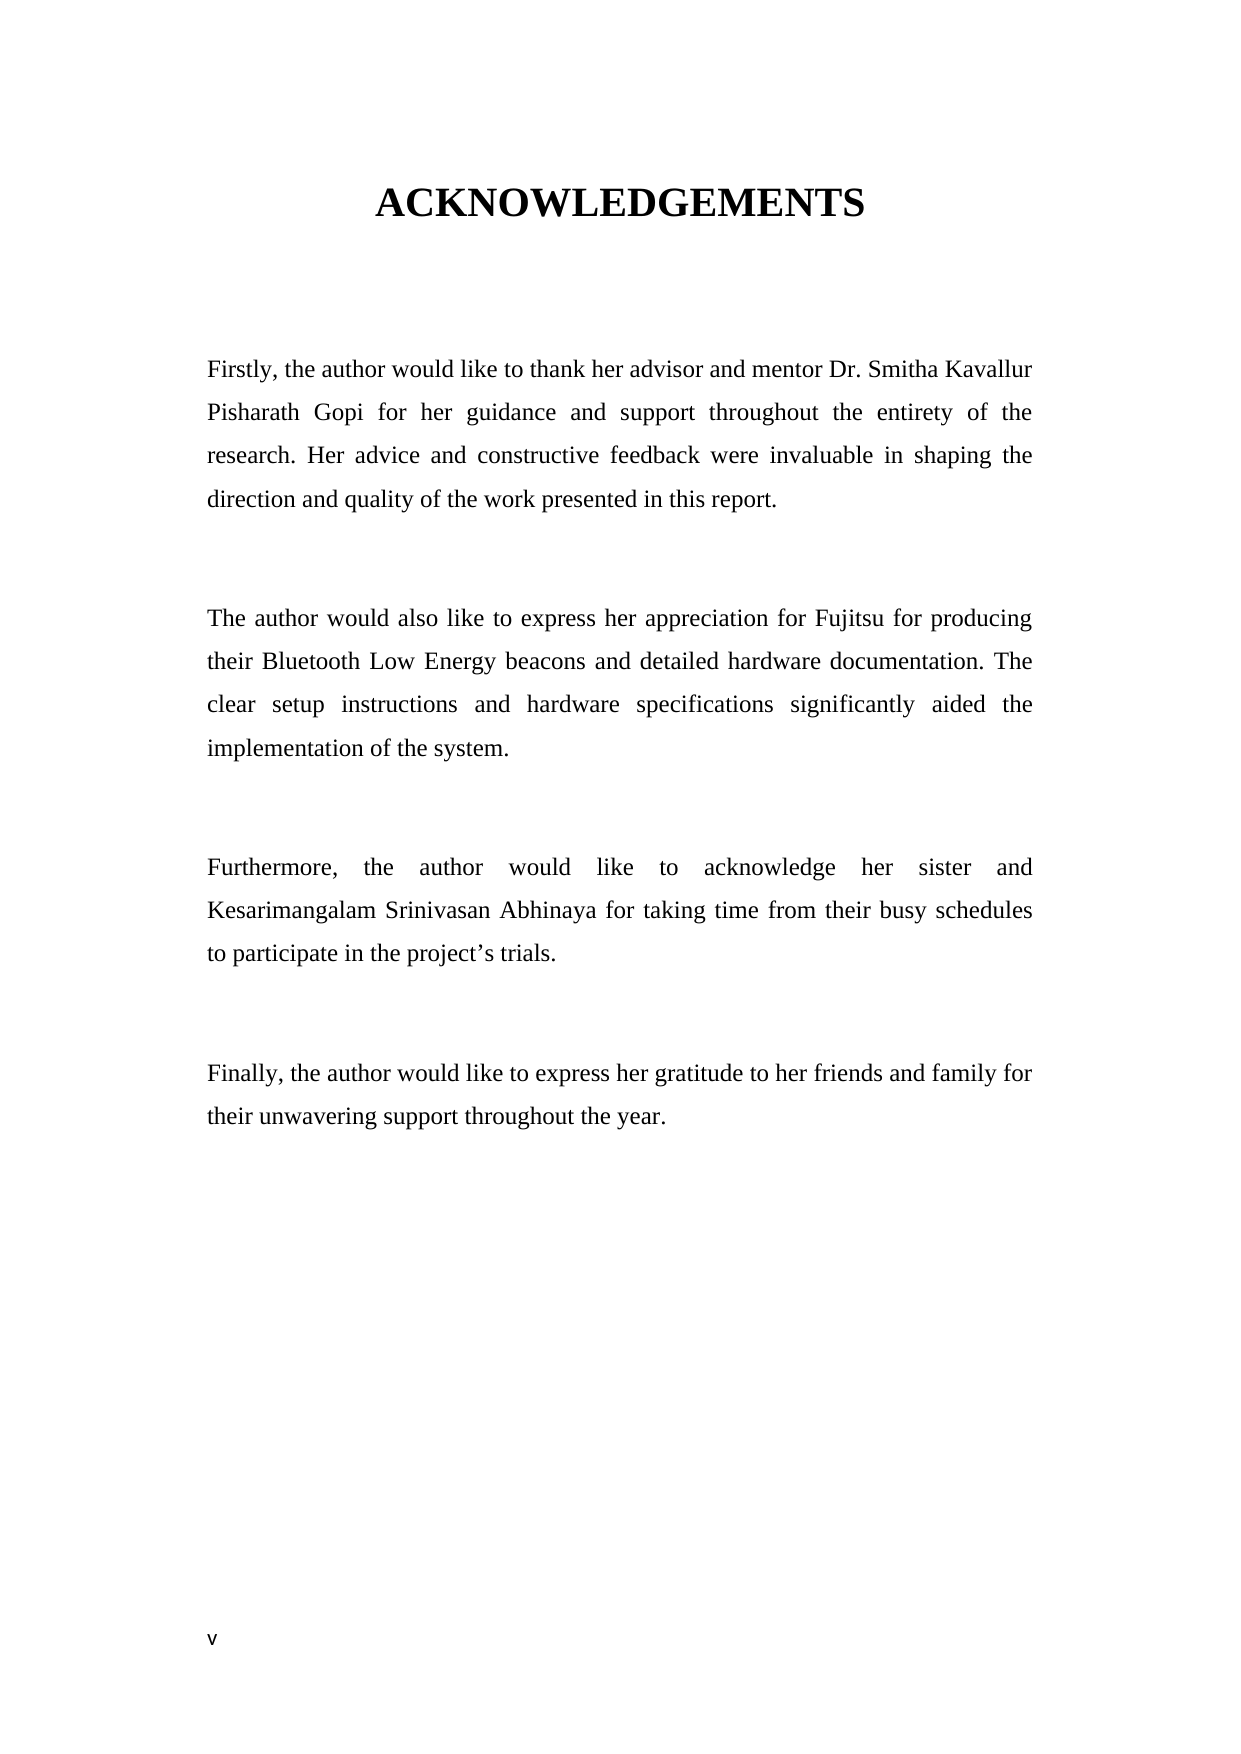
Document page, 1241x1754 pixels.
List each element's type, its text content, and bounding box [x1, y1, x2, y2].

text Firstly, the author would like to thank her advisor and mentor Dr. Smitha Kavallur Pisharath Gopi for her guidance and support throughout the entirety of the research. Her advice and constructive feedback were invaluable in shaping the direction and quality of the work presented in this report. [207, 354, 1033, 512]
text The author would also like to express her appreciation for Fujitsu for producing their Bluetooth Low Energy beacons and detailed hardware documentation. The clear setup instructions and hardware specifications significantly aided the implementation of the system. [207, 603, 1033, 761]
text Finally, the author would like to express her gratitude to her friends and family for their unwavering support throughout the year. [207, 1058, 1033, 1130]
text Furthermore, the author would like to acknowledge her sister and Kesarimangalam Srinivasan Abhinaya for taking time from their busy schedules to participate in the project’s trials. [207, 852, 1033, 967]
text ACKNOWLEDGEMENTS [207, 177, 1033, 225]
